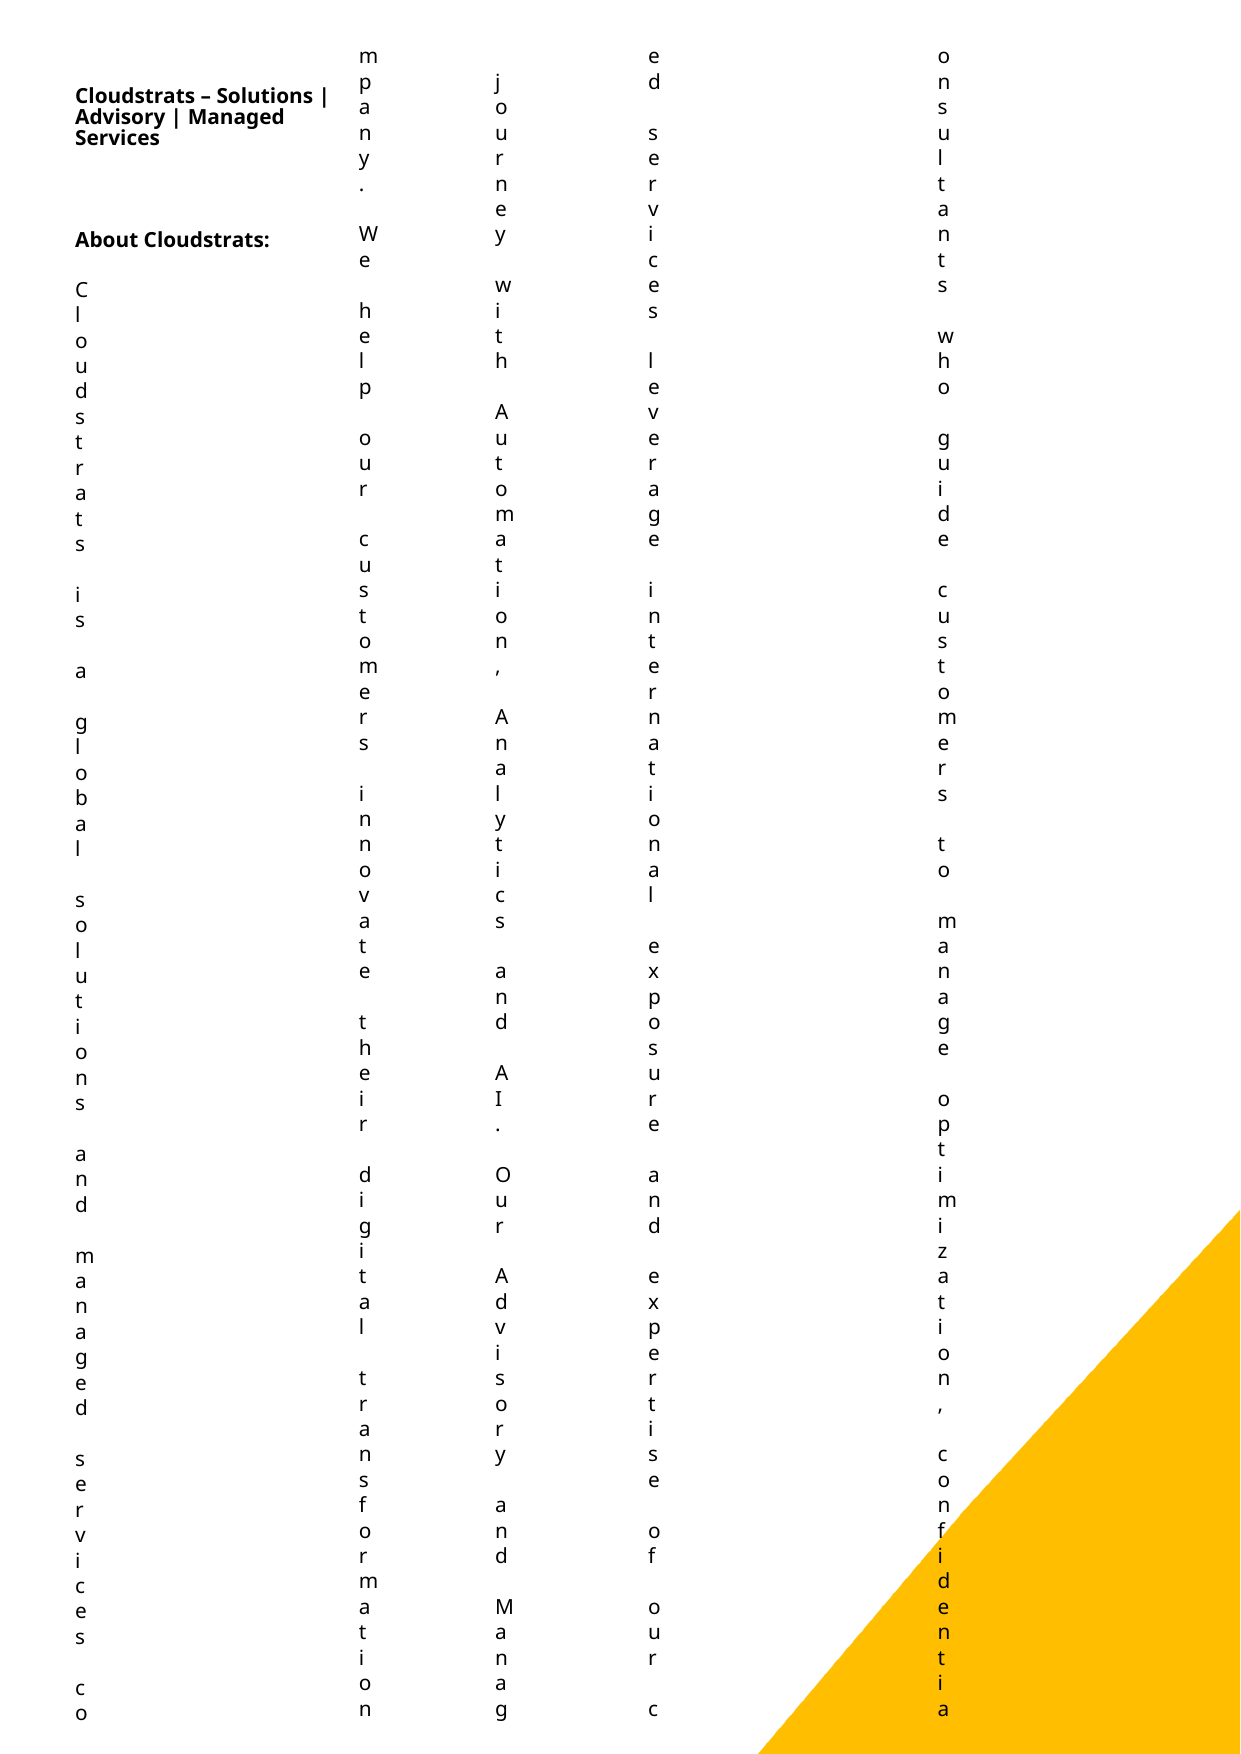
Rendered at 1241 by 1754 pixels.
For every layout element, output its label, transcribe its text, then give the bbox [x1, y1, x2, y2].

picture [940, 1350, 947, 1359]
text About Cloudstrats: [75, 231, 358, 251]
text Cloudstrats – Solutions | Advisory | Managed Services [75, 87, 358, 149]
picture [940, 1477, 947, 1486]
picture [756, 1206, 1241, 1754]
